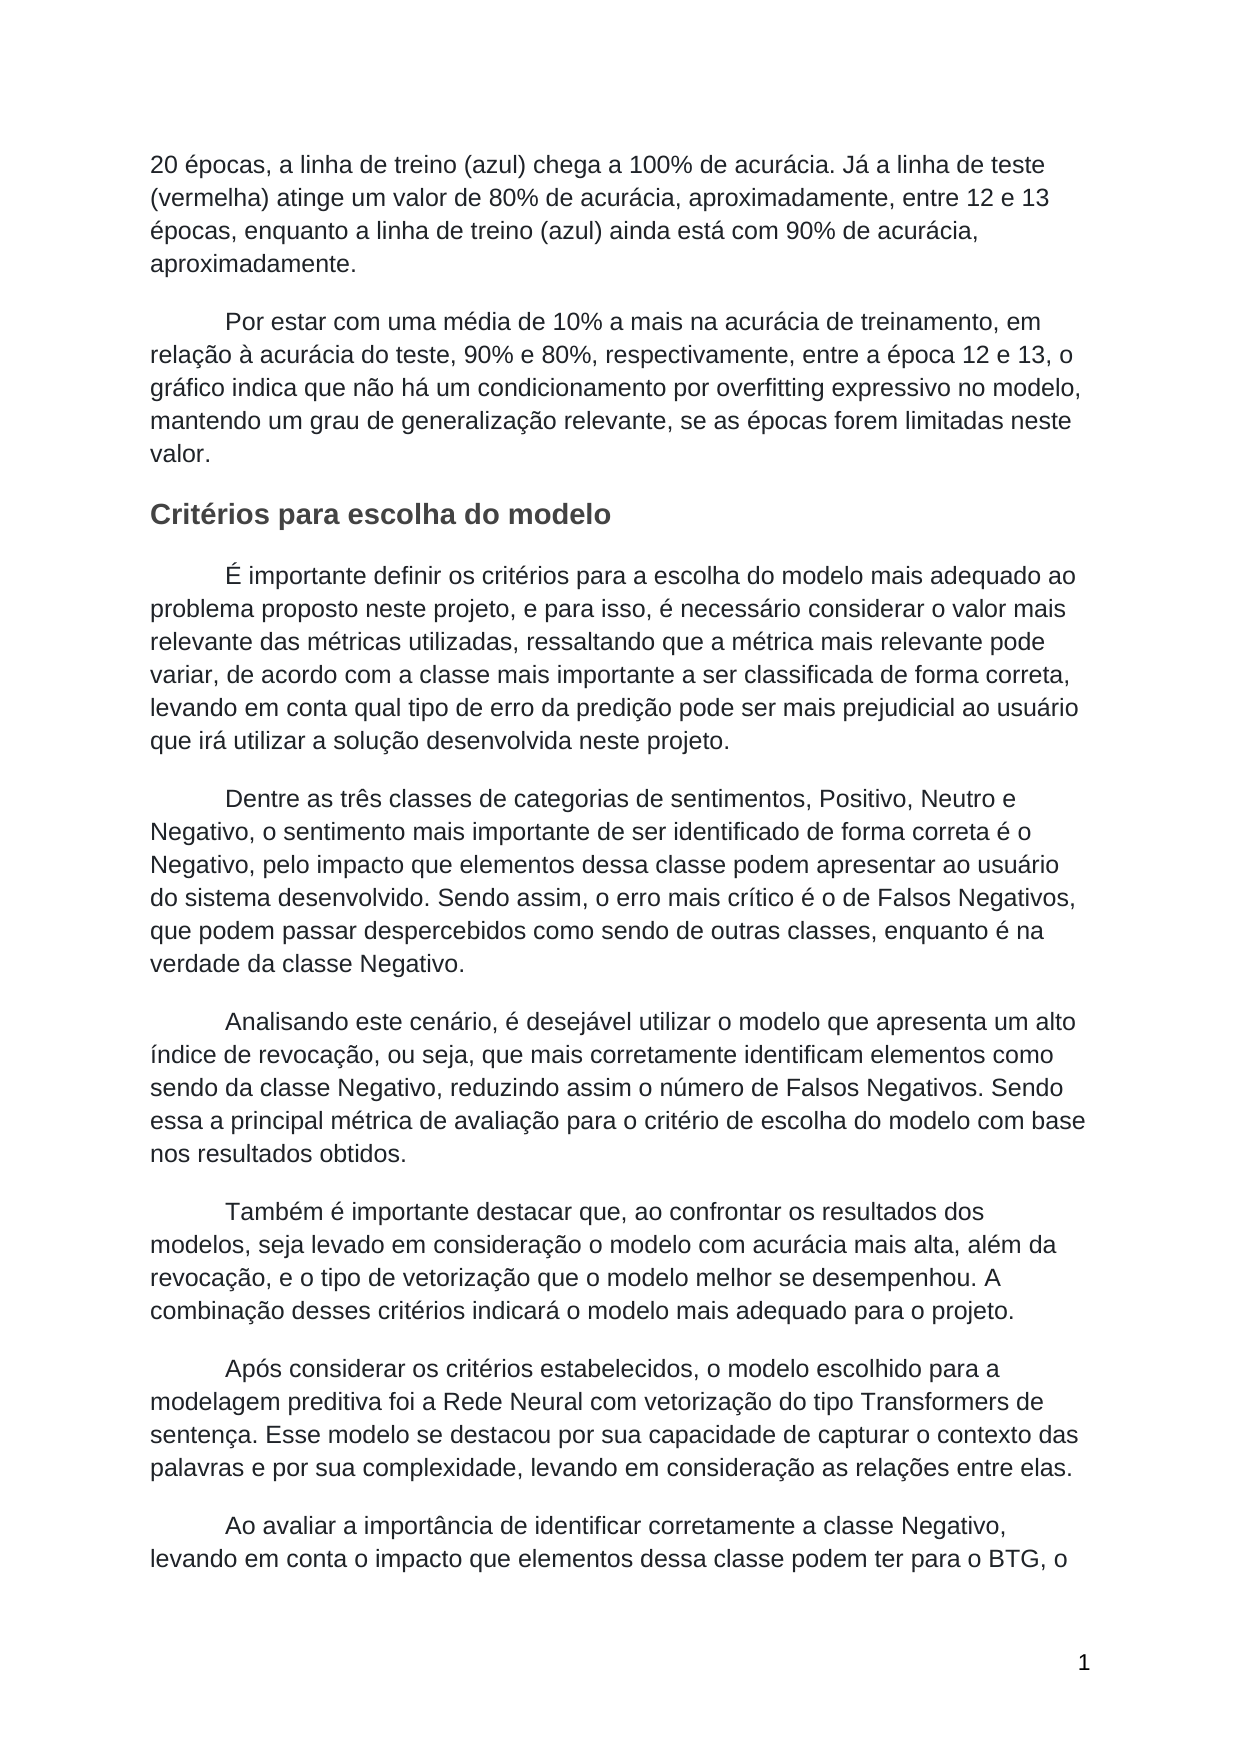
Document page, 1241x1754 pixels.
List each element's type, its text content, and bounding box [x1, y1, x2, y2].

text Dentre as três classes de categorias de sentimentos, Positivo, Neutro e Negativo, o sentimento mais importante de ser identificado de forma correta é o Negativo, pelo impacto que elementos dessa classe podem apresentar ao usuário do sistema desenvolvido. Sendo assim, o erro mais crítico é o de Falsos Negativos, que podem passar despercebidos como sendo de outras classes, enquanto é na verdade da classe Negativo. [150, 784, 1090, 978]
text É importante definir os critérios para a escolha do modelo mais adequado ao problema proposto neste projeto, e para isso, é necessário considerar o valor mais relevante das métricas utilizadas, ressaltando que a métrica mais relevante pode variar, de acordo com a classe mais importante a ser classificada de forma correta, levando em conta qual tipo de erro da predição pode ser mais prejudicial ao usuário que irá utilizar a solução desenvolvida neste projeto. [150, 561, 1090, 754]
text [150, 150, 1090, 278]
text Por estar com uma média de 10% a mais na acurácia de treinamento, em relação à acurácia do teste, 90% e 80%, respectivamente, entre a época 12 e 13, o gráfico indica que não há um condicionamento por overfitting expressivo no modelo, mantendo um grau de generalização relevante, se as épocas forem limitadas neste valor. [150, 307, 1090, 468]
subtitle Critérios para escolha do modelo [150, 497, 1090, 531]
text Analisando este cenário, é desejável utilizar o modelo que apresenta um alto índice de revocação, ou seja, que mais corretamente identificam elementos como sendo da classe Negativo, reduzindo assim o número de Falsos Negativos. Sendo essa a principal métrica de avaliação para o critério de escolha do modelo com base nos resultados obtidos. [150, 1007, 1090, 1168]
text Após considerar os critérios estabelecidos, o modelo escolhido para a modelagem preditiva foi a Rede Neural com vetorização do tipo Transformers de sentença. Esse modelo se destacou por sua capacidade de capturar o contexto das palavras e por sua complexidade, levando em consideração as relações entre elas. [150, 1354, 1090, 1482]
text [150, 1511, 1090, 1573]
text Também é importante destacar que, ao confrontar os resultados dos modelos, seja levado em consideração o modelo com acurácia mais alta, além da revocação, e o tipo de vetorização que o modelo melhor se desempenhou. A combinação desses critérios indicará o modelo mais adequado para o projeto. [150, 1197, 1090, 1325]
